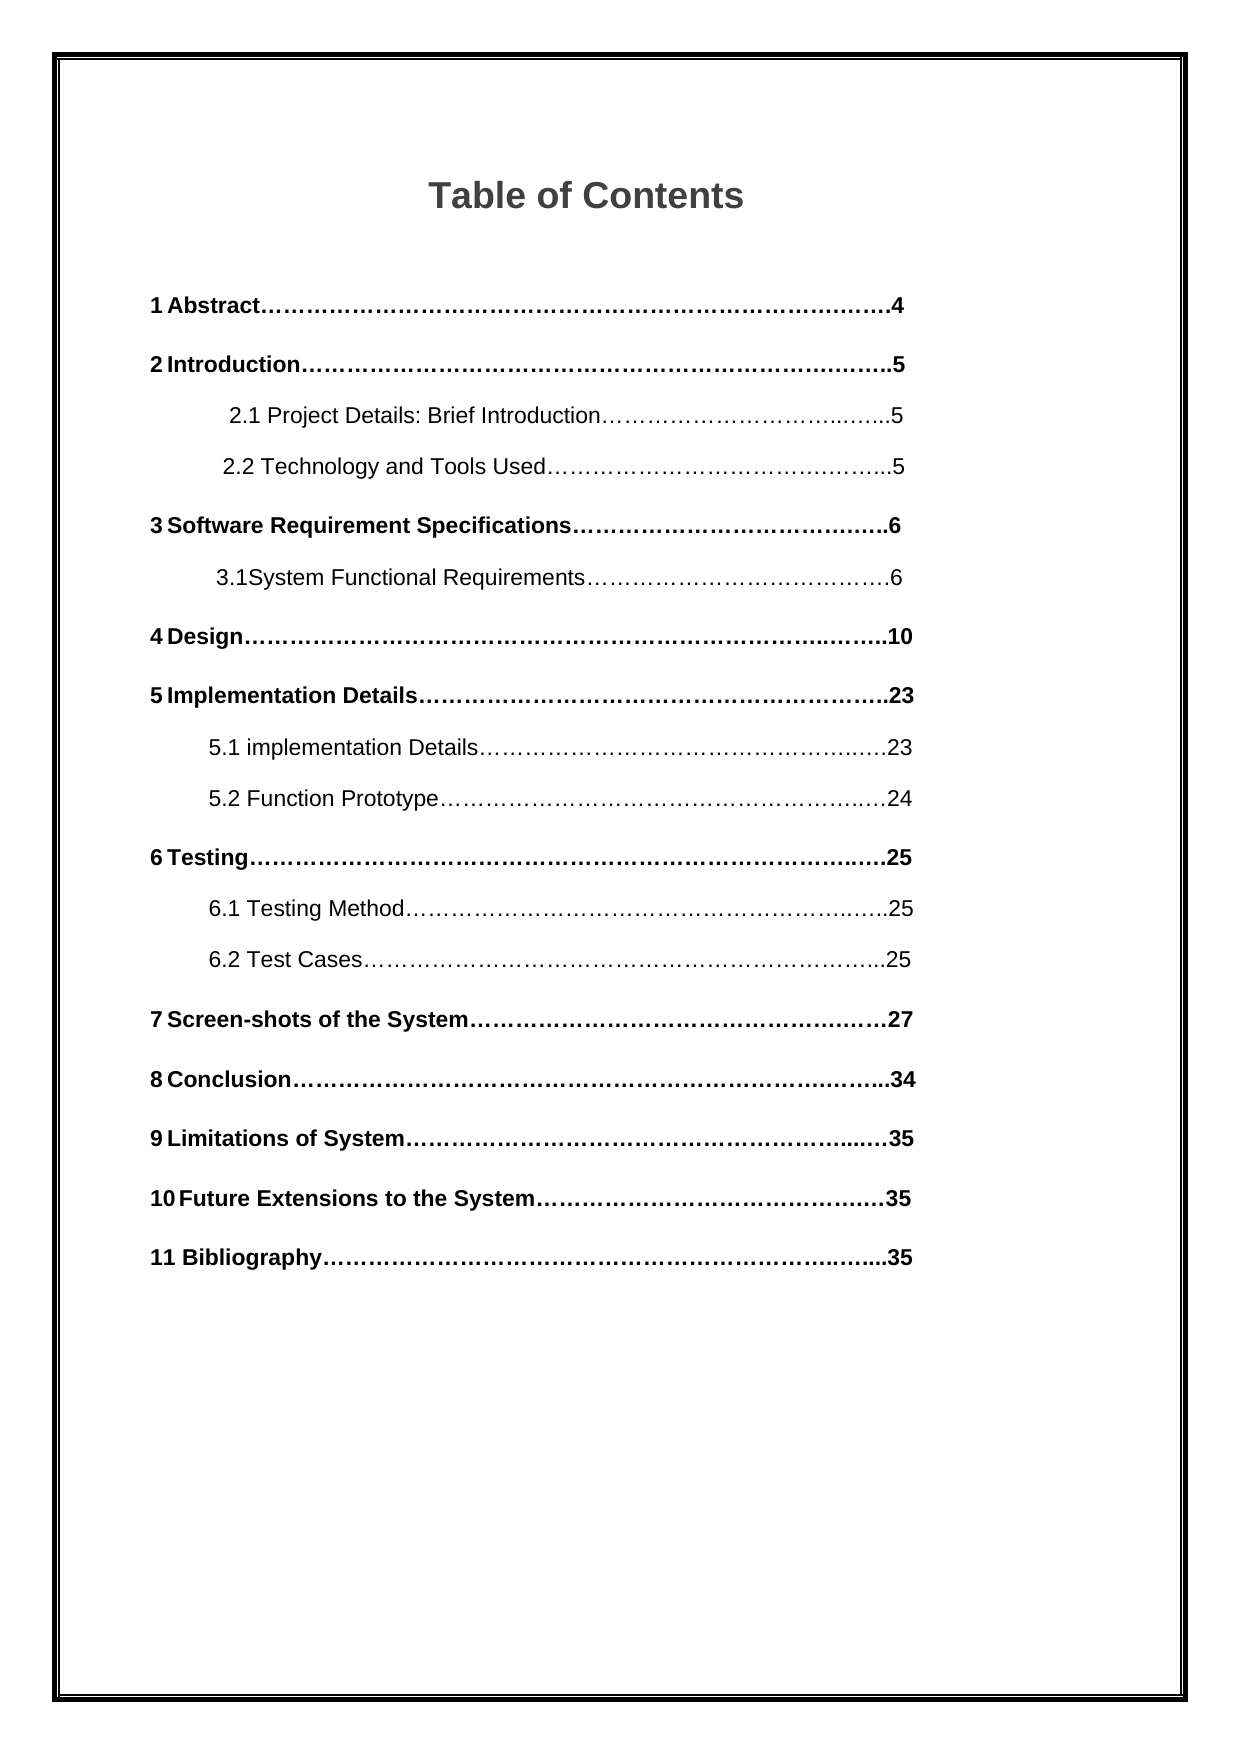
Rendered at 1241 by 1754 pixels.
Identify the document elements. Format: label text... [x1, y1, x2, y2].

list Future Extensions to the System …………………………………….…35 [150, 1184, 1176, 1211]
list Screen‐shots of the System ………………………………………….……27 [150, 1006, 1176, 1032]
list 2.2 Technology and Tools Used……………………………….……...5 [133, 453, 1176, 479]
list Abstract………………………………………………………………….…….4 [150, 292, 1176, 318]
list Conclusion …………………………………………………………….……...34 [150, 1066, 1176, 1092]
text Table of Contents [428, 173, 1176, 216]
text 11 Bibliography………………………………………………………….. …....35 [150, 1244, 1176, 1270]
text 5.1 implementation Details…………………………………………..….23 [133, 733, 1176, 760]
text 6.2 Test Cases…………………………………………………………...25 [133, 946, 1176, 973]
list Design …………………………………………………………………..……..10 [150, 623, 1176, 649]
text 6.1 Testing Method…………………………………………………..…..25 [133, 895, 1176, 922]
list Implementation Details……………………………………………………..23 [150, 682, 1176, 709]
list Limitations of System…………………………………………………....…35 [150, 1125, 1176, 1151]
list 2.1 Project Details: Brief Introduction…………………………...…...5 [133, 402, 1176, 428]
list Introduction…………………………………………………………….……..5 [150, 351, 1176, 377]
text 3.1System Functional Requirements ………………………………….6 [133, 563, 1176, 590]
list Testing ……………………………………………………………………..….25 [150, 844, 1176, 871]
list Software Requirement Specifications……………………………….…..6 [150, 512, 1176, 539]
text 5.2 Function Prototype………………………………………………..…24 [133, 784, 1176, 811]
